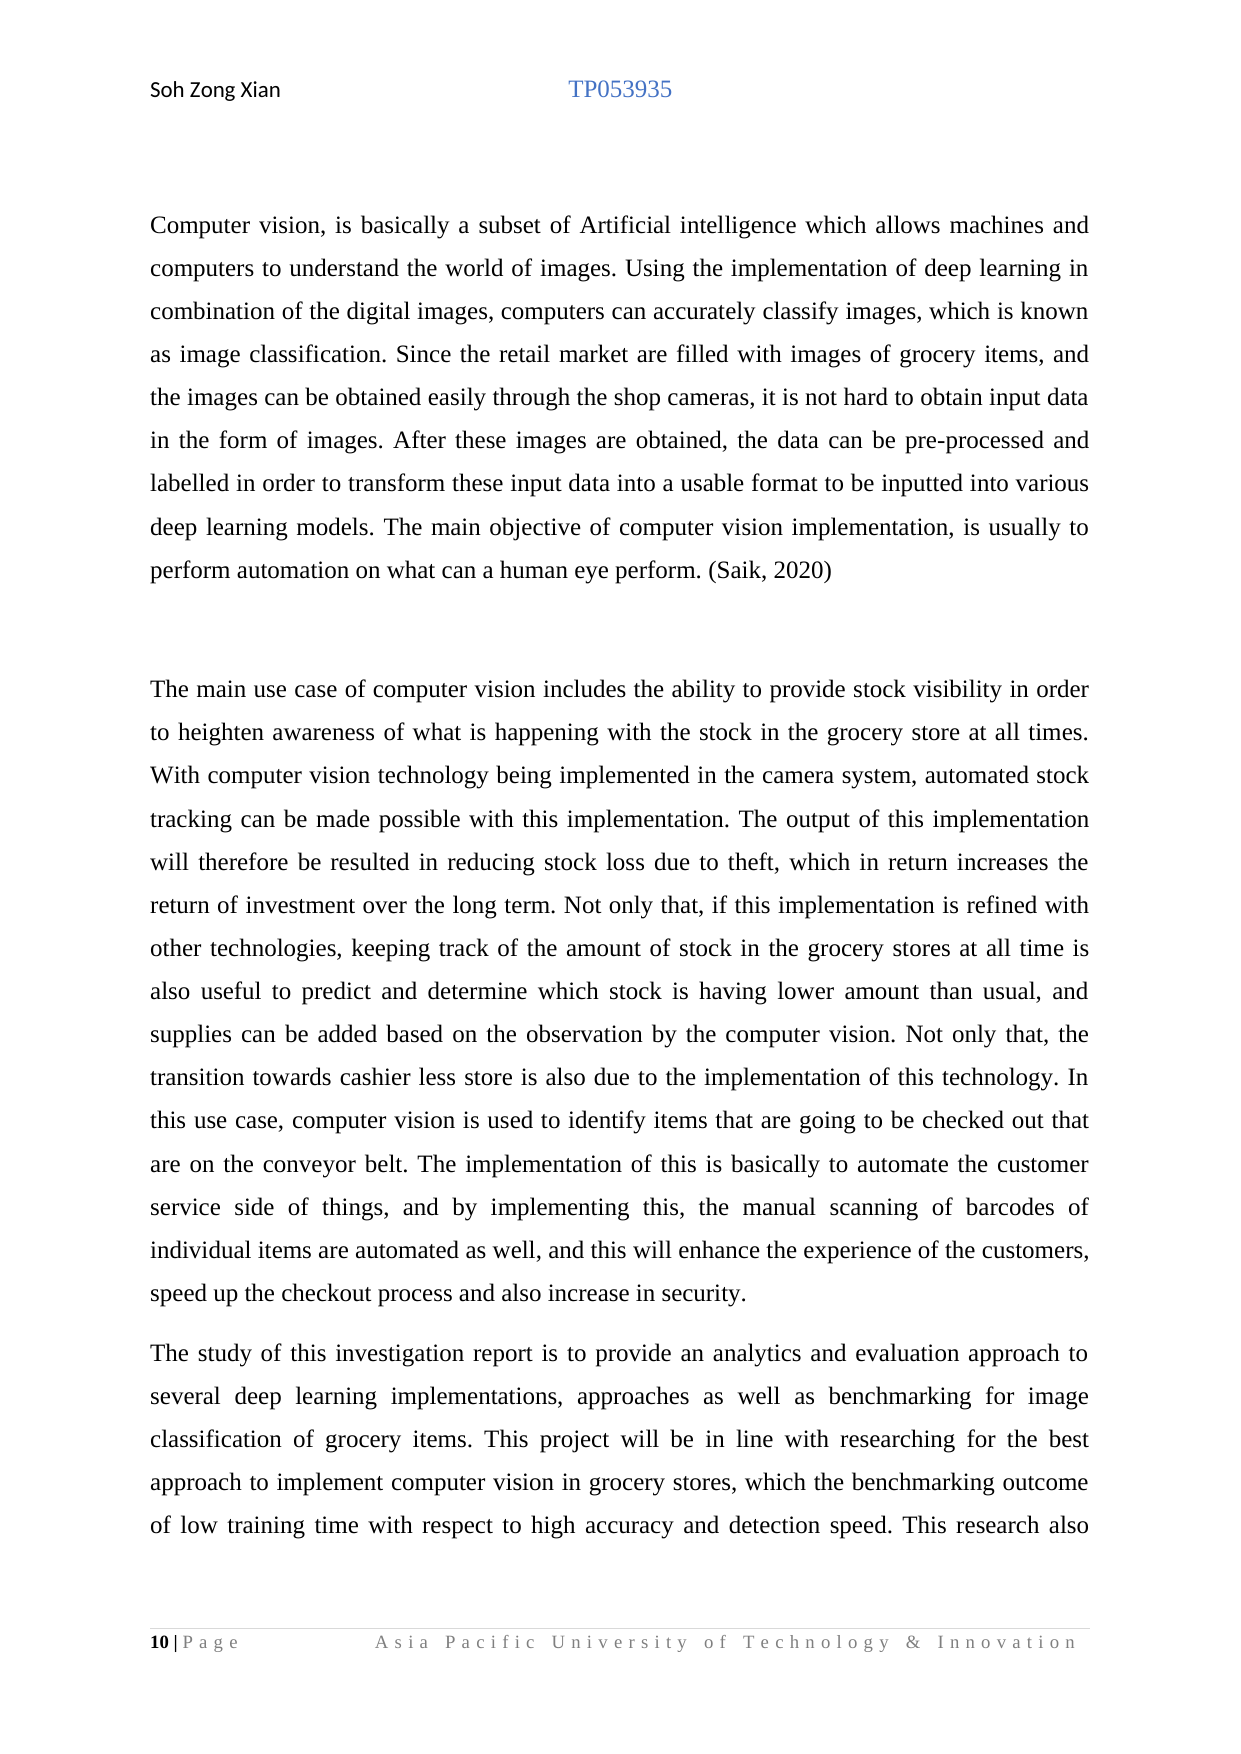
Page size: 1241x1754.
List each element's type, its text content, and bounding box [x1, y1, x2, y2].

text Computer vision, is basically a subset of Artificial intelligence which allows machines and computers to understand the world of images. Using the implementation of deep learning in combination of the digital images, computers can accurately classify images, which is known as image classification. Since the retail market are filled with images of grocery items, and the images can be obtained easily through the shop cameras, it is not hard to obtain input data in the form of images. After these images are obtained, the data can be pre-processed and labelled in order to transform these input data into a usable format to be inputted into various deep learning models. The main objective of computer vision implementation, is usually to perform automation on what can a human eye perform. [150, 210, 1090, 583]
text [150, 1338, 1090, 1539]
text The main use case of computer vision includes the ability to provide stock visibility in order to heighten awareness of what is happening with the stock in the grocery store at all times. With computer vision technology being implemented in the camera system, automated stock tracking can be made possible with this implementation. The output of this implementation will therefore be resulted in reducing stock loss due to theft, which in return increases the return of investment over the long term. Not only that, if this implementation is refined with other technologies, keeping track of the amount of stock in the grocery stores at all time is also useful to predict and determine which stock is having lower amount than usual, and supplies can be added based on the observation by the computer vision. Not only that, the transition towards cashier less store is also due to the implementation of this technology. In this use case, computer vision is used to identify items that are going to be checked out that are on the conveyor belt. The implementation of this is basically to automate the customer service side of things, and by implementing this, the manual scanning of barcodes of individual items are automated as well, and this will enhance the experience of the customers, speed up the checkout process and also increase in security. [150, 674, 1090, 1307]
